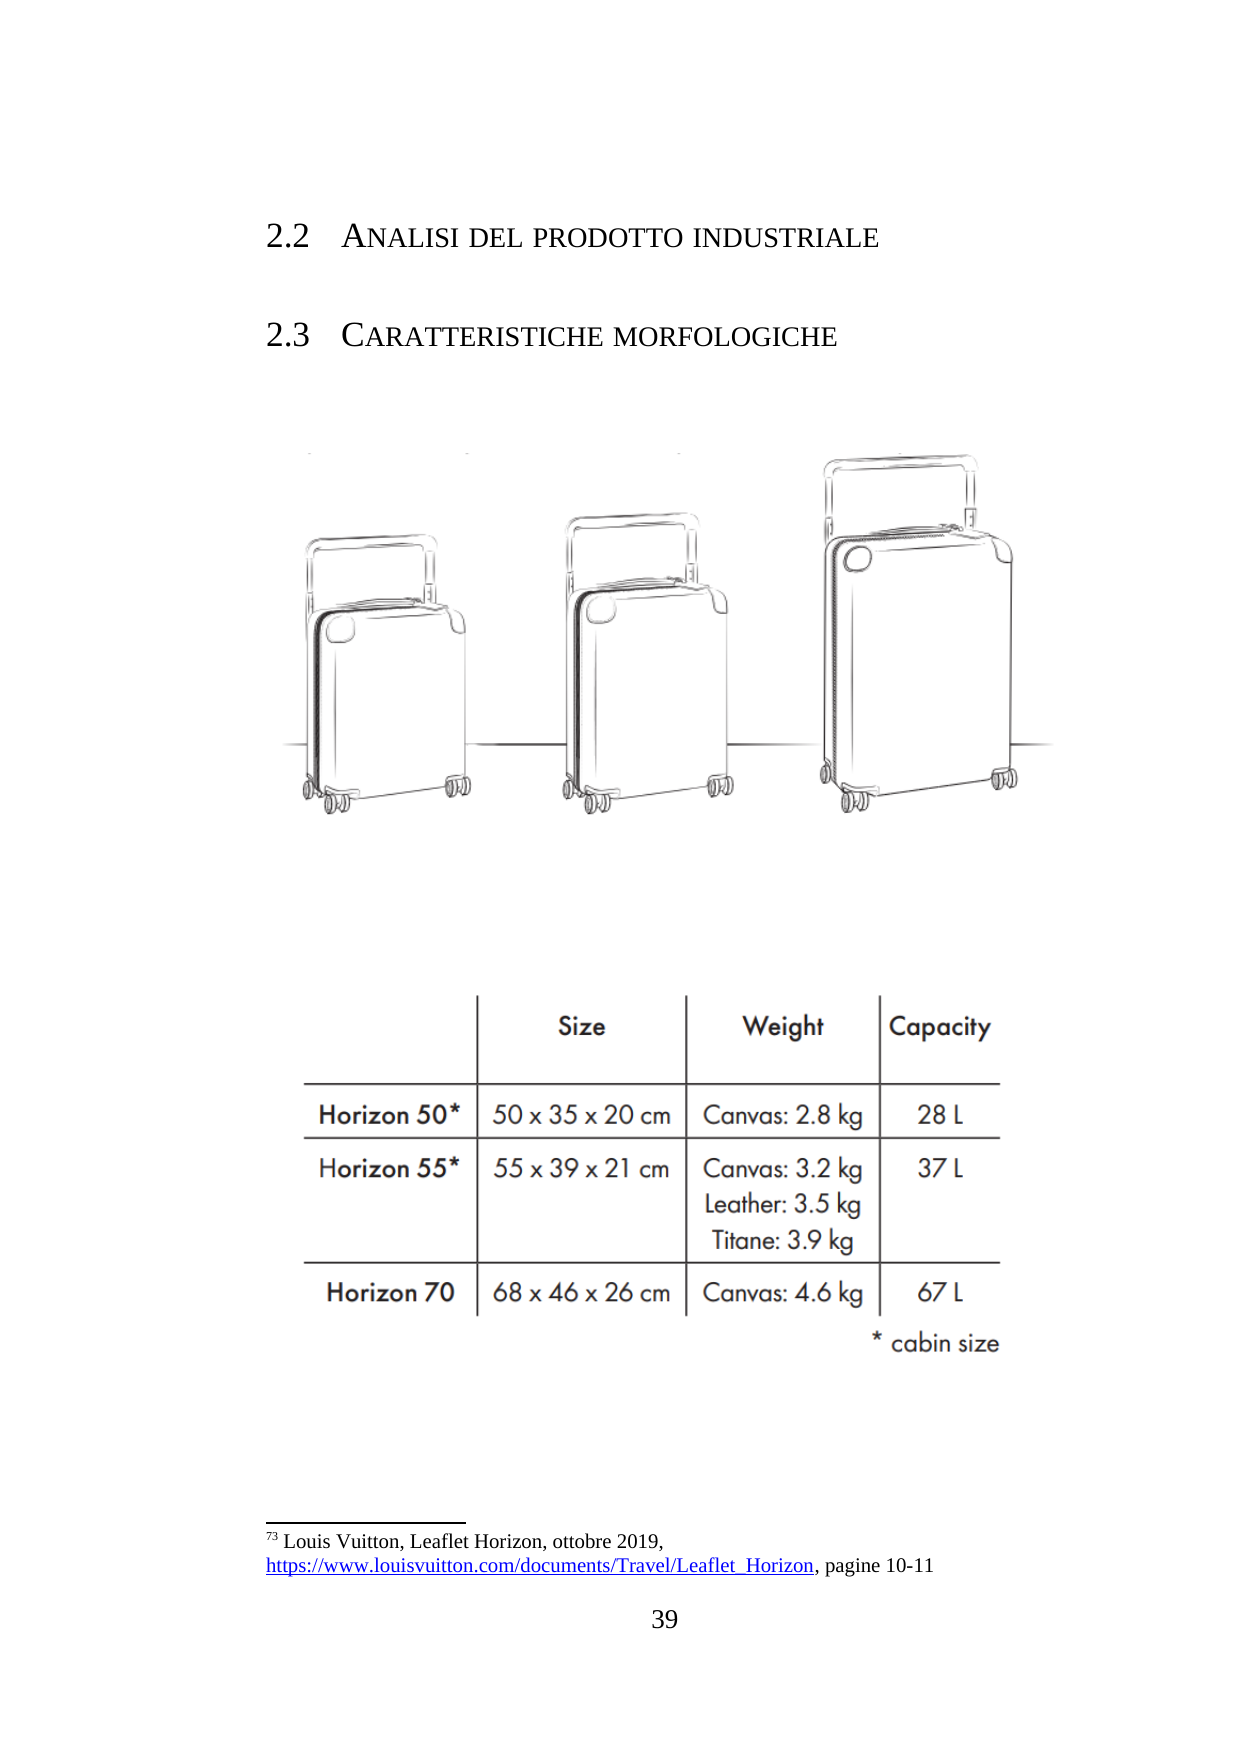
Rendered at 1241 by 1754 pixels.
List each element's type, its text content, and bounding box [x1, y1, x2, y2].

subtitle Caratteristiche morfologiche [266, 313, 1063, 354]
subtitle Analisi del prodotto industriale [266, 215, 1063, 256]
picture [265, 453, 1063, 865]
picture [269, 974, 1059, 1373]
